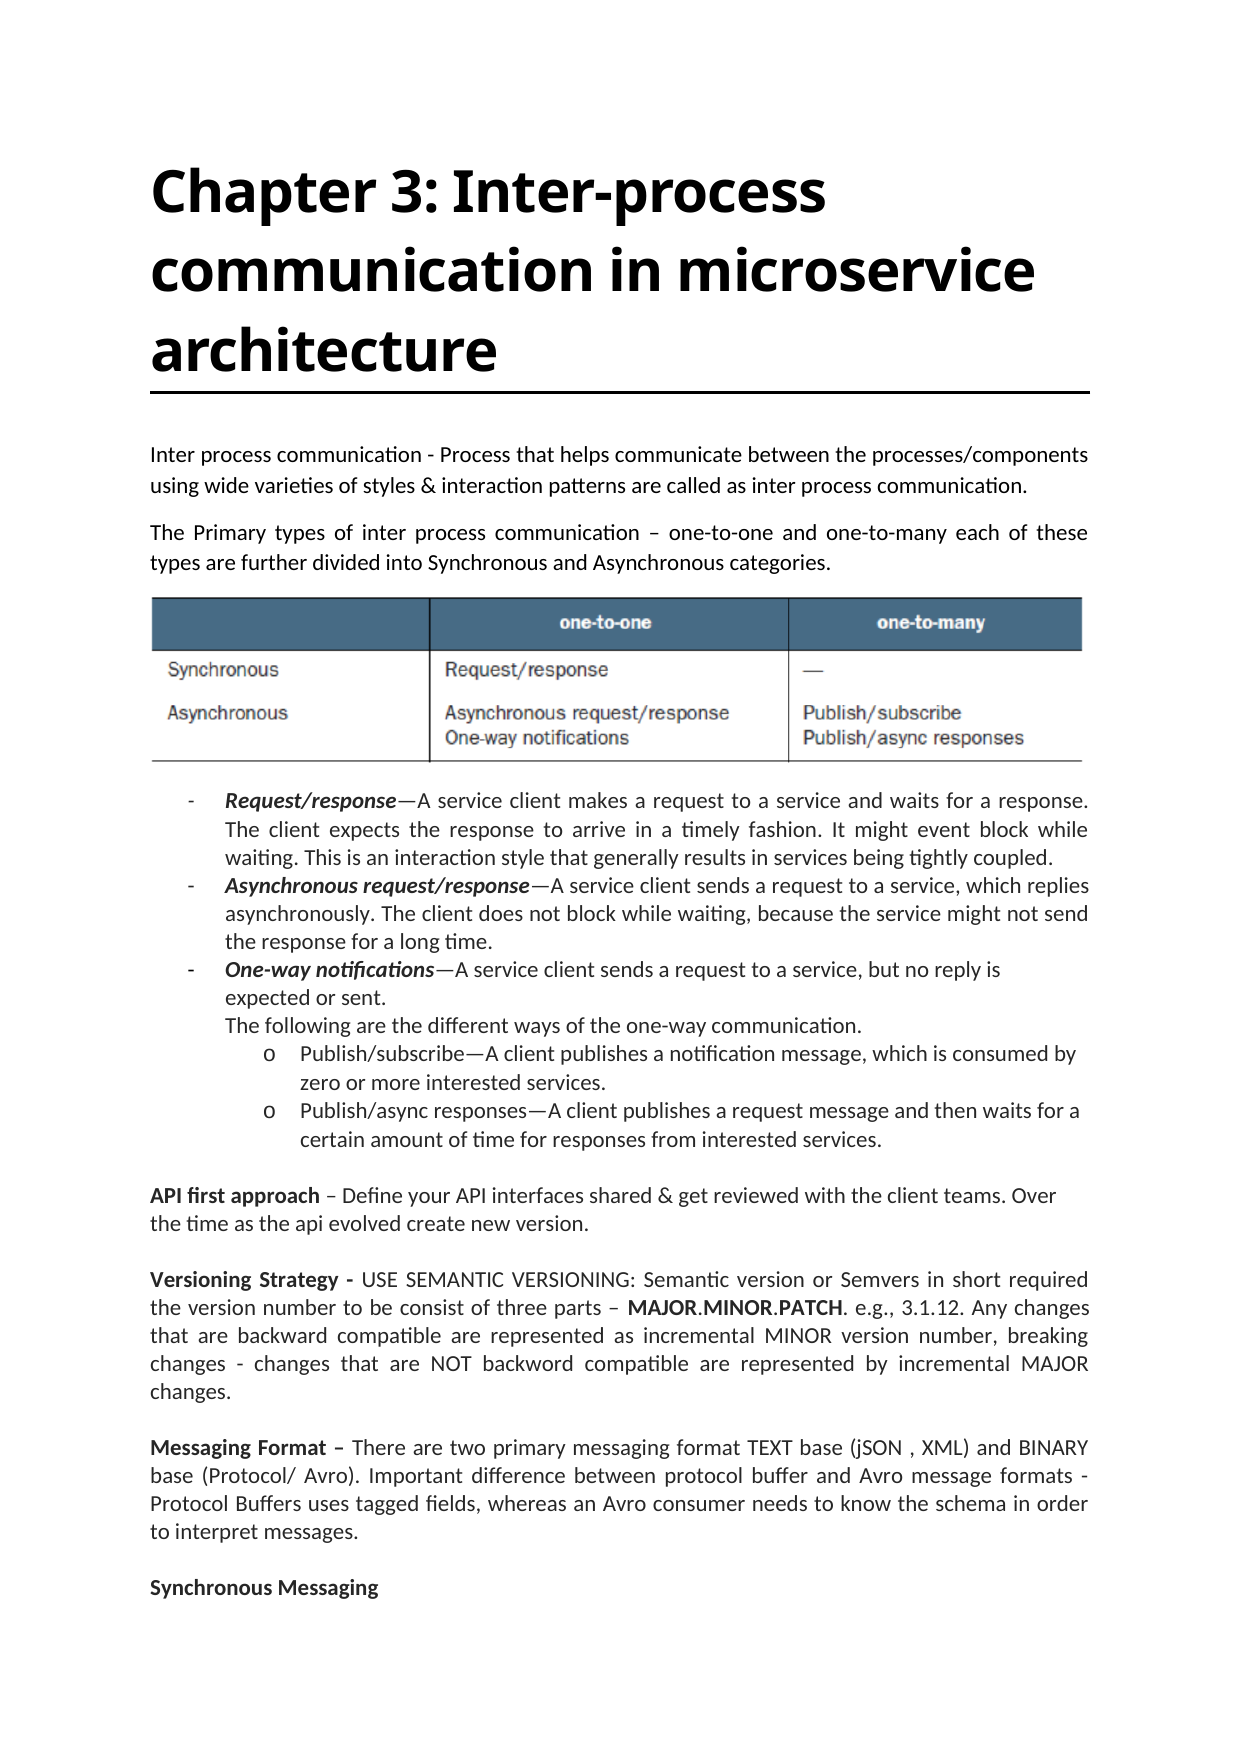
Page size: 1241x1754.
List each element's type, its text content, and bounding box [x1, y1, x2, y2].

text Messaging Format – There are two primary messaging format TEXT base (jSON , XML) and BINARY base (Protocol/ Avro). Important difference between protocol buffer and Avro message formats - Protocol Buffers uses tagged fields, whereas an Avro consumer needs to know the schema in order to interpret messages. [150, 1433, 1090, 1546]
list One-way notifications—A service client sends a request to a service, but no reply is expected or sent. [187, 955, 1090, 1011]
text Versioning Strategy - USE SEMANTIC VERSIONING: Semantic version or Semvers in short required the version number to be consist of three parts – MAJOR.MINOR.PATCH. e.g., 3.1.12. Any changes that are backward compatible are represented as incremental MINOR version number, breaking changes - changes that are NOT backword compatible are represented by incremental MAJOR changes. [150, 1265, 1090, 1405]
text Synchronous Messaging [150, 1573, 1090, 1602]
list Publish/subscribe—A client publishes a notification message, which is consumed by zero or more interested services. [262, 1039, 1090, 1096]
list Request/response—A service client makes a request to a service and waits for a response. The client expects the response to arrive in a timely fashion. It might event block while waiting. This is an interaction style that generally results in services being tightly coupled. [187, 787, 1090, 871]
list Asynchronous request/response—A service client sends a request to a service, which replies asynchronously. The client does not block while waiting, because the service might not send the response for a long time. [187, 871, 1090, 955]
picture [150, 594, 1091, 768]
text API first approach – Define your API interfaces shared & get reviewed with the client teams. Over the time as the api evolved create new version. [150, 1181, 1090, 1237]
text The Primary types of inter process communication – one-to-one and one-to-many each of these types are further divided into Synchronous and Asynchronous categories. [150, 518, 1090, 576]
text Inter process communication - Process that helps communicate between the processes/components using wide varieties of styles & interaction patterns are called as inter process communication. [150, 441, 1090, 499]
title Chapter 3: Inter-process communication in microservice architecture [150, 150, 1090, 391]
list Publish/async responses—A client publishes a request message and then waits for a certain amount of time for responses from interested services. [262, 1096, 1090, 1153]
text The following are the different ways of the one-way communication. [225, 1011, 1090, 1039]
